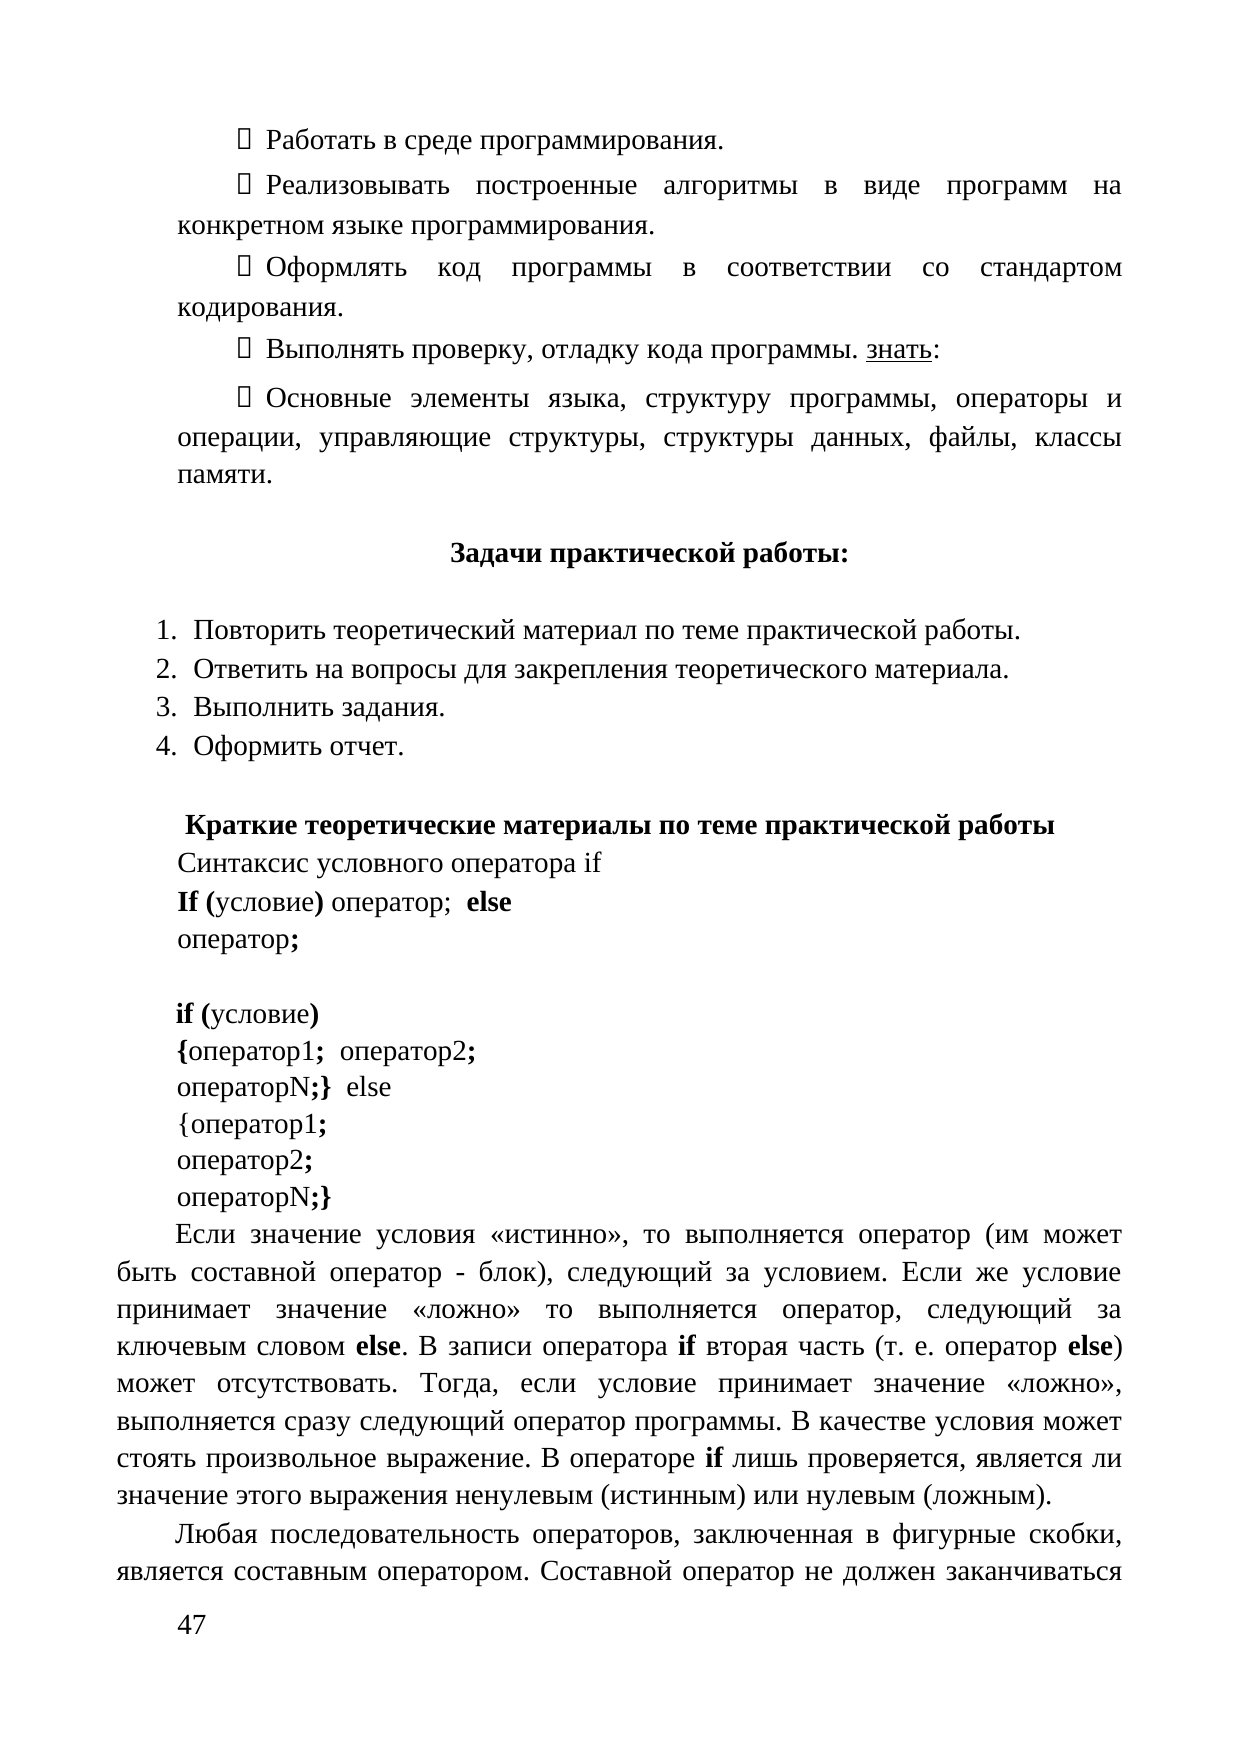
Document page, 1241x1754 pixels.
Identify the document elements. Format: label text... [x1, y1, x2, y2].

list Реализовывать построенные алгоритмы в виде программ на конкретном языке программирования. [177, 164, 1123, 241]
text Если значение условия «истинно», то выполняется оператор (им может быть составной оператор - блок), следующий за условием. Если же условие принимает значение «ложно» то выполняется оператор, следующий за ключевым словом else. В записи оператора if вторая часть (т. е. оператор else) может отсутствовать. Тогда, если условие принимает значение «ложно», выполняется сразу следующий оператор программы. В качестве условия может стоять произвольное выражение. В операторе if лишь проверяется, является ли значение этого выражения ненулевым (истинным) или нулевым (ложным). [116, 1217, 1123, 1511]
text Синтаксис условного оператора if [177, 845, 1123, 879]
list Выполнить задания. [156, 689, 1123, 723]
text If (условие) оператор; else оператор; [177, 884, 512, 955]
list Ответить на вопросы для закрепления теоретического материала. [156, 651, 1123, 684]
list Оформить отчет. [156, 728, 1123, 762]
list Повторить теоретический материал по теме практической работы. [156, 612, 1123, 646]
text Краткие теоретические материалы по теме практической работы [126, 807, 1114, 840]
list Основные элементы языка, структуру программы, операторы и операции, управляющие структуры, структуры данных, файлы, классы памяти. [177, 376, 1123, 490]
list Работать в среде программирования. [177, 118, 1123, 158]
text if (условие) {оператор1; оператор2; операторN;} else {оператор1; оператор2; операторN;} [176, 997, 477, 1212]
text Задачи практической работы: [126, 535, 1173, 568]
list Оформлять код программы в соответствии со стандартом кодирования. [177, 246, 1123, 323]
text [116, 1516, 1123, 1586]
list Выполнять проверку, отладку кода программы. знать: [177, 328, 1123, 367]
